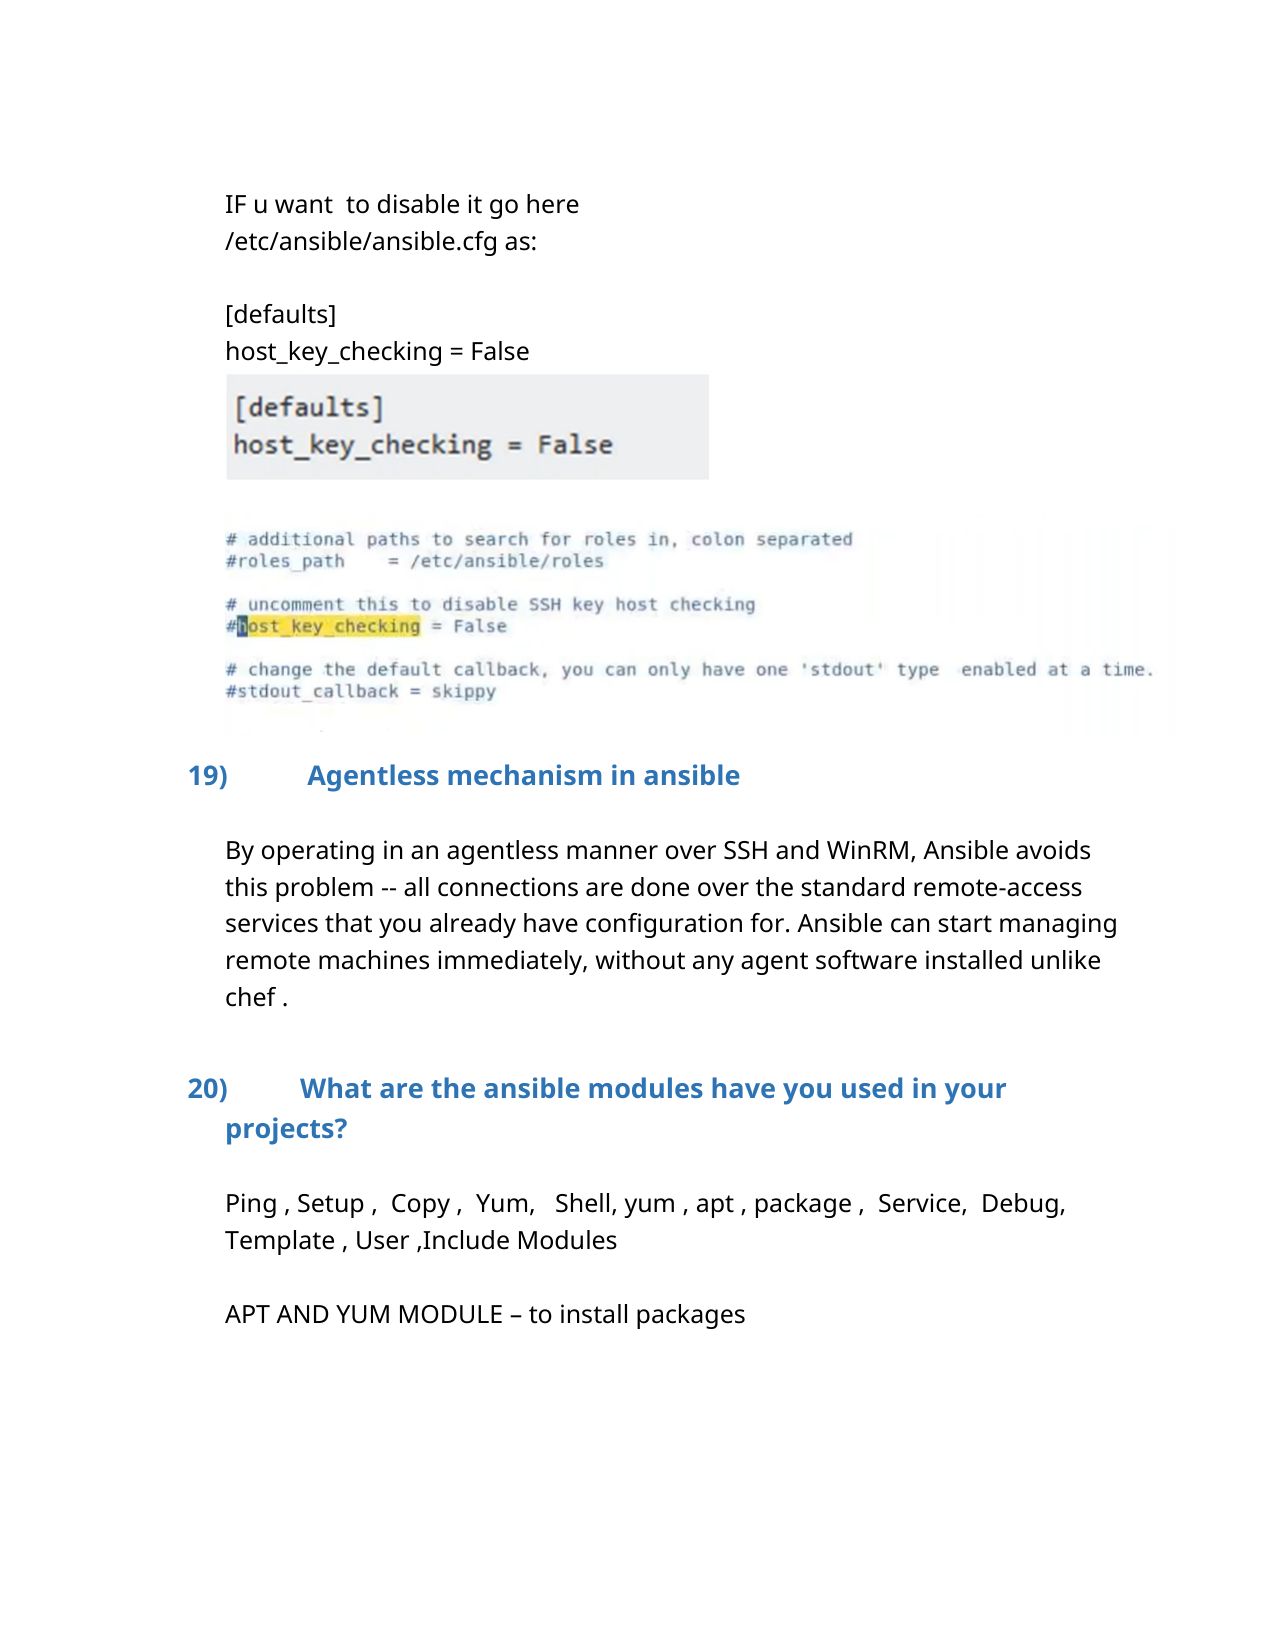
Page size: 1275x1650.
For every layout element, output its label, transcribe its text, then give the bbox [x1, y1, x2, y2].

list By operating in an agentless manner over SSH and WinRM, Ansible avoids this problem -- all connections are done over the standard remote-access services that you already have configuration for. Ansible can start managing remote machines immediately, without any agent software installed unlike chef . [225, 832, 1125, 1014]
picture [225, 513, 1200, 737]
subtitle Agentless mechanism in ansible [187, 756, 1125, 793]
list IF u want to disable it go here [225, 187, 1125, 221]
list Ping , Setup , Copy , Yum, Shell, yum , apt , package , Service, Debug, Template , User ,Include Modules [225, 1186, 1125, 1257]
list [defaults] [225, 297, 1125, 331]
subtitle What are the ansible modules have you used in your projects? [187, 1070, 1125, 1146]
list APT AND YUM MODULE – to install packages [225, 1296, 1125, 1331]
list host_key_checking = False [225, 334, 1125, 368]
list /etc/ansible/ansible.cfg as: [225, 223, 1125, 258]
picture [225, 370, 709, 481]
